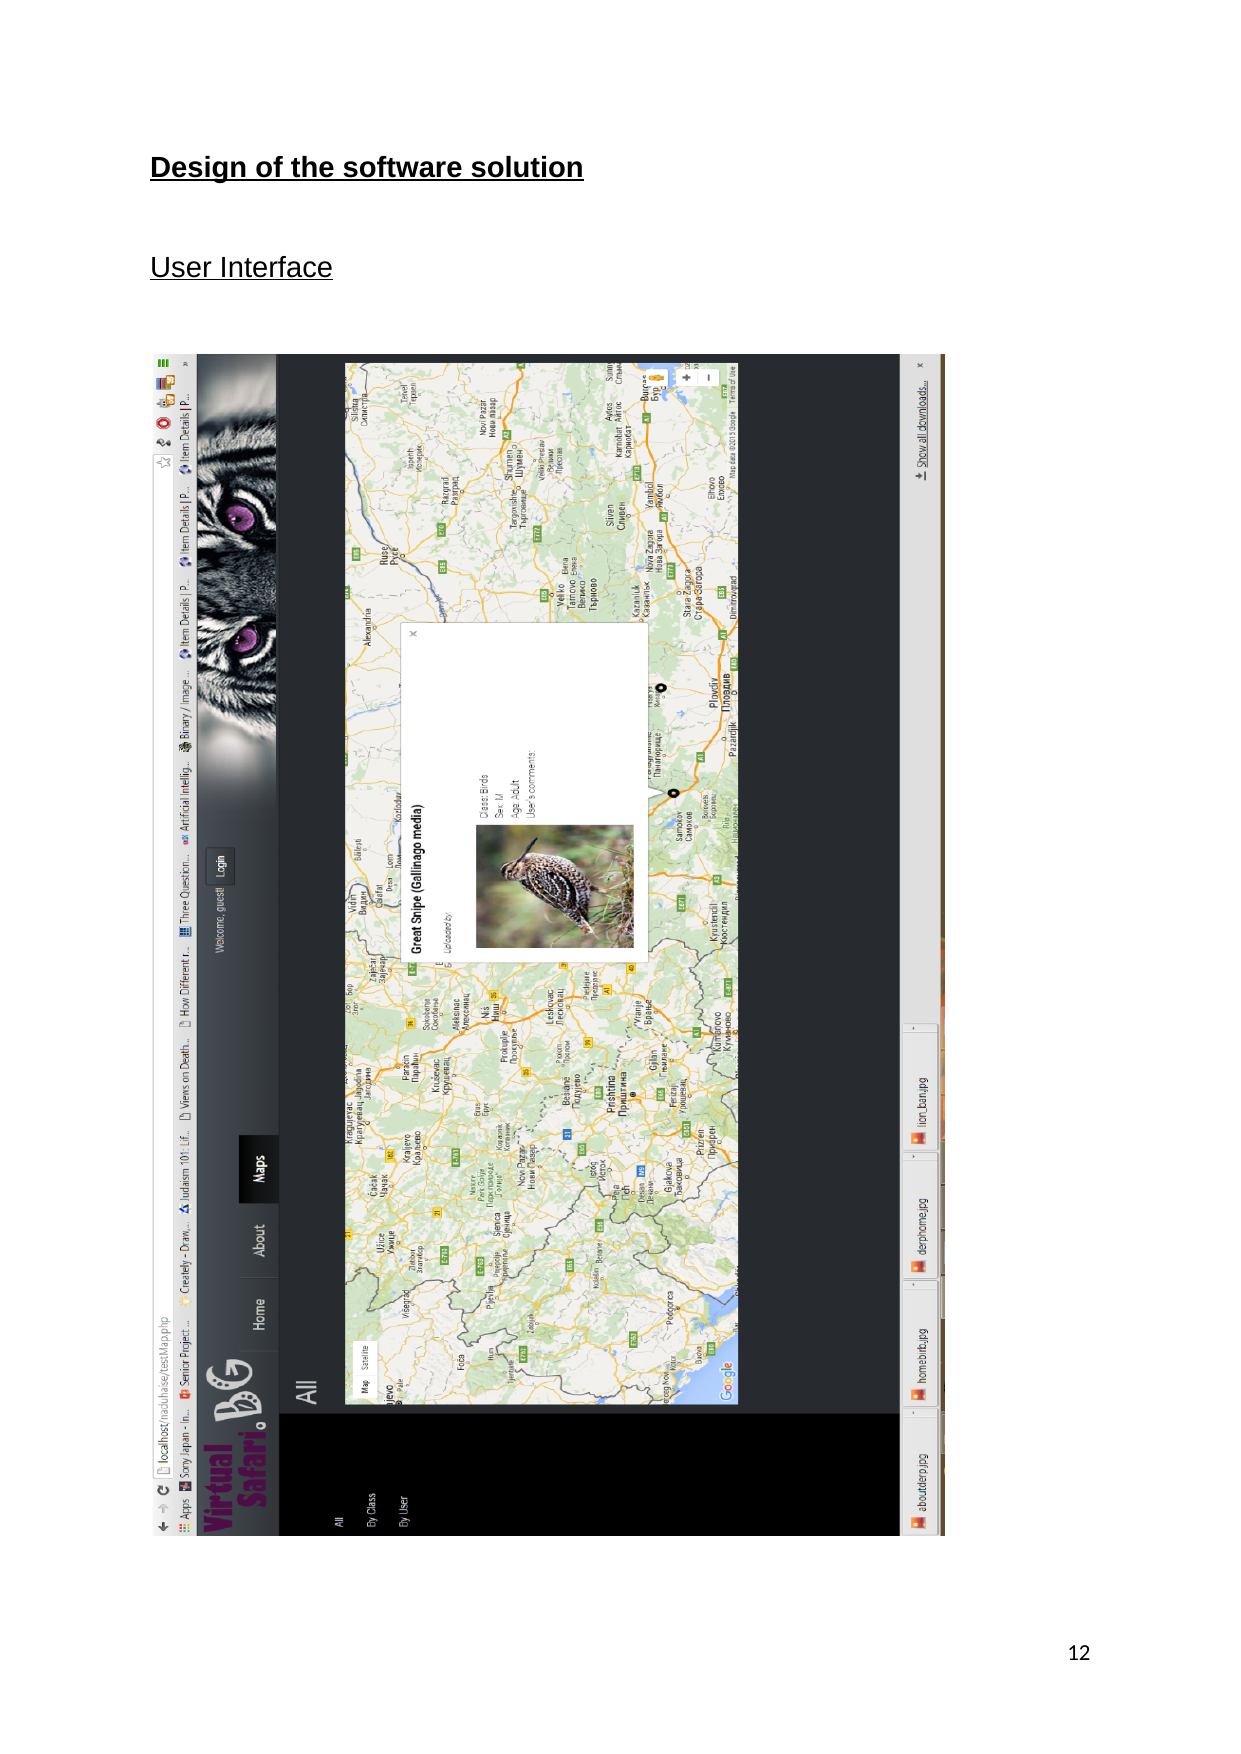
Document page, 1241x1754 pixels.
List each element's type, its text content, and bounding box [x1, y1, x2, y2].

text Design of the software solution [150, 150, 1090, 183]
text User Interface [150, 250, 1090, 283]
picture [153, 355, 945, 1535]
